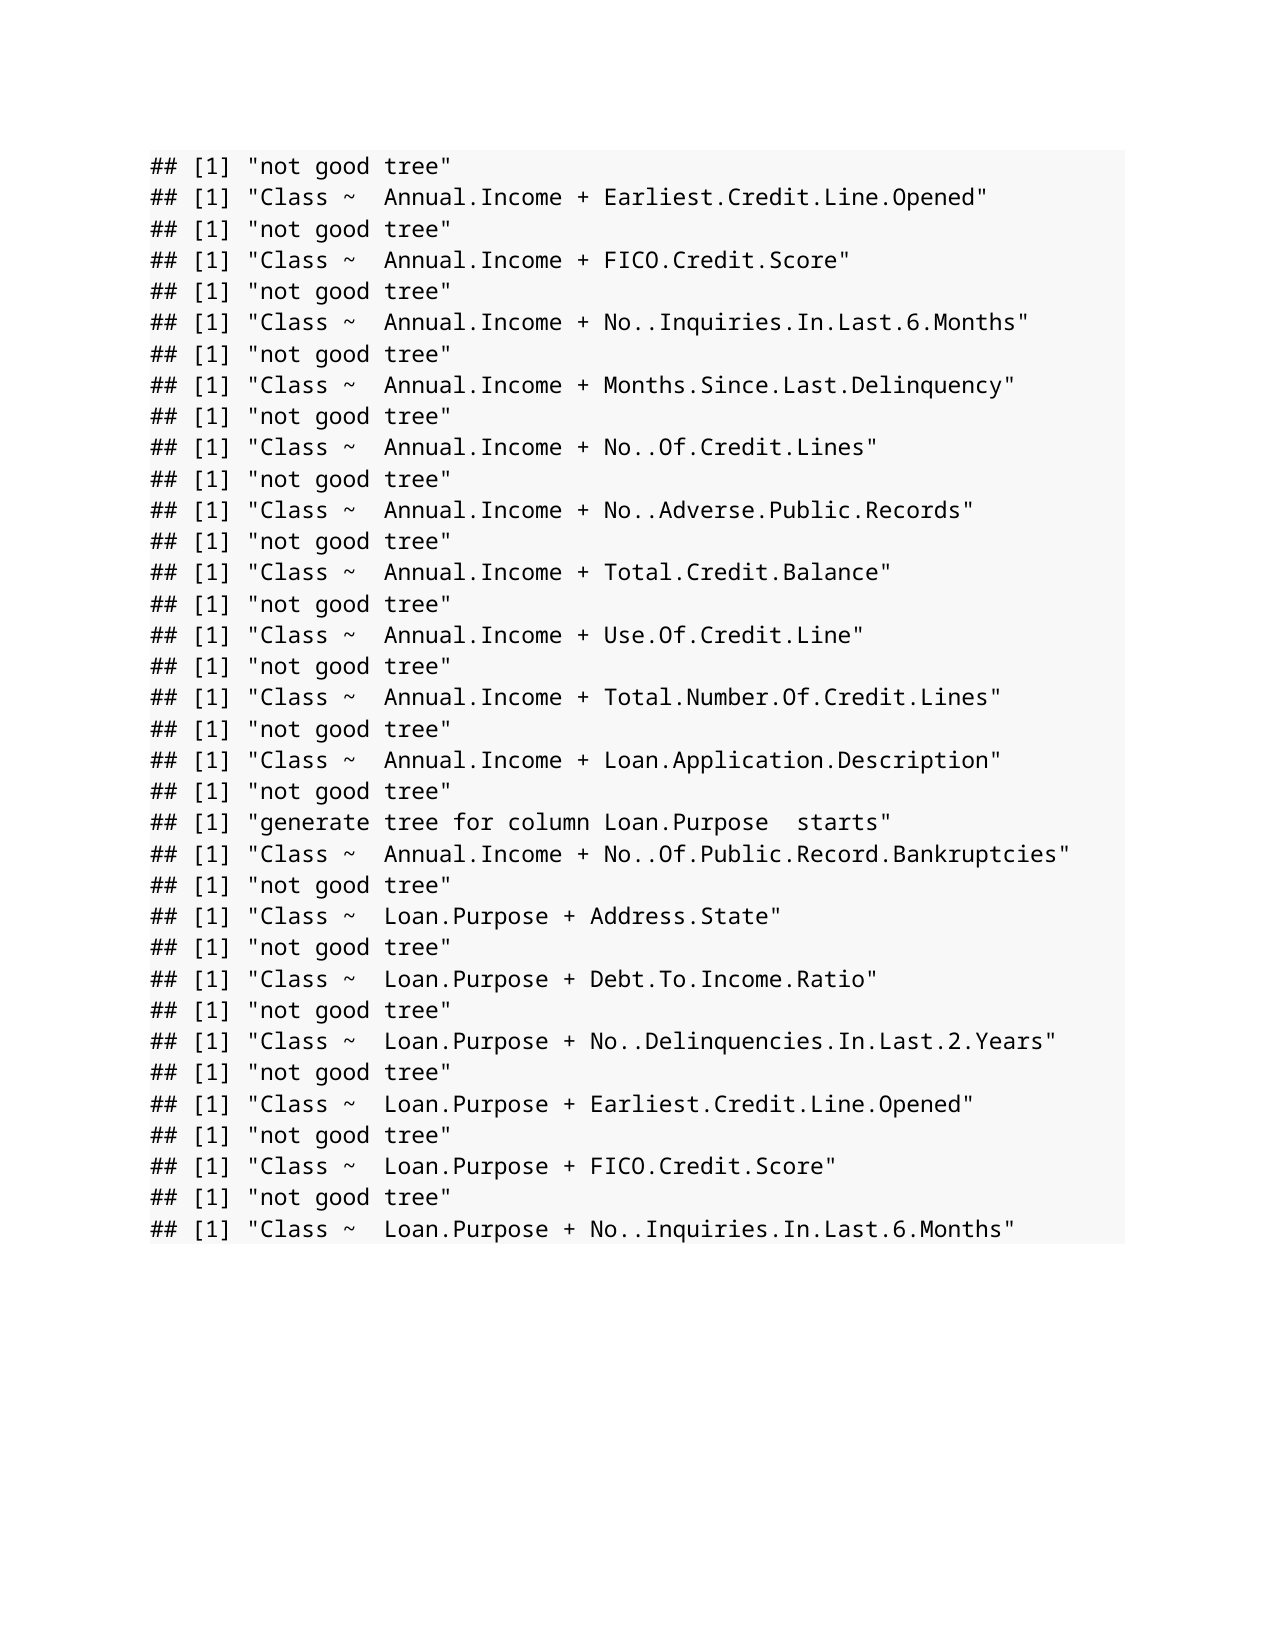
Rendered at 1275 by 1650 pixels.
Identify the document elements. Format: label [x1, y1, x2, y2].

text [150, 150, 1125, 1244]
